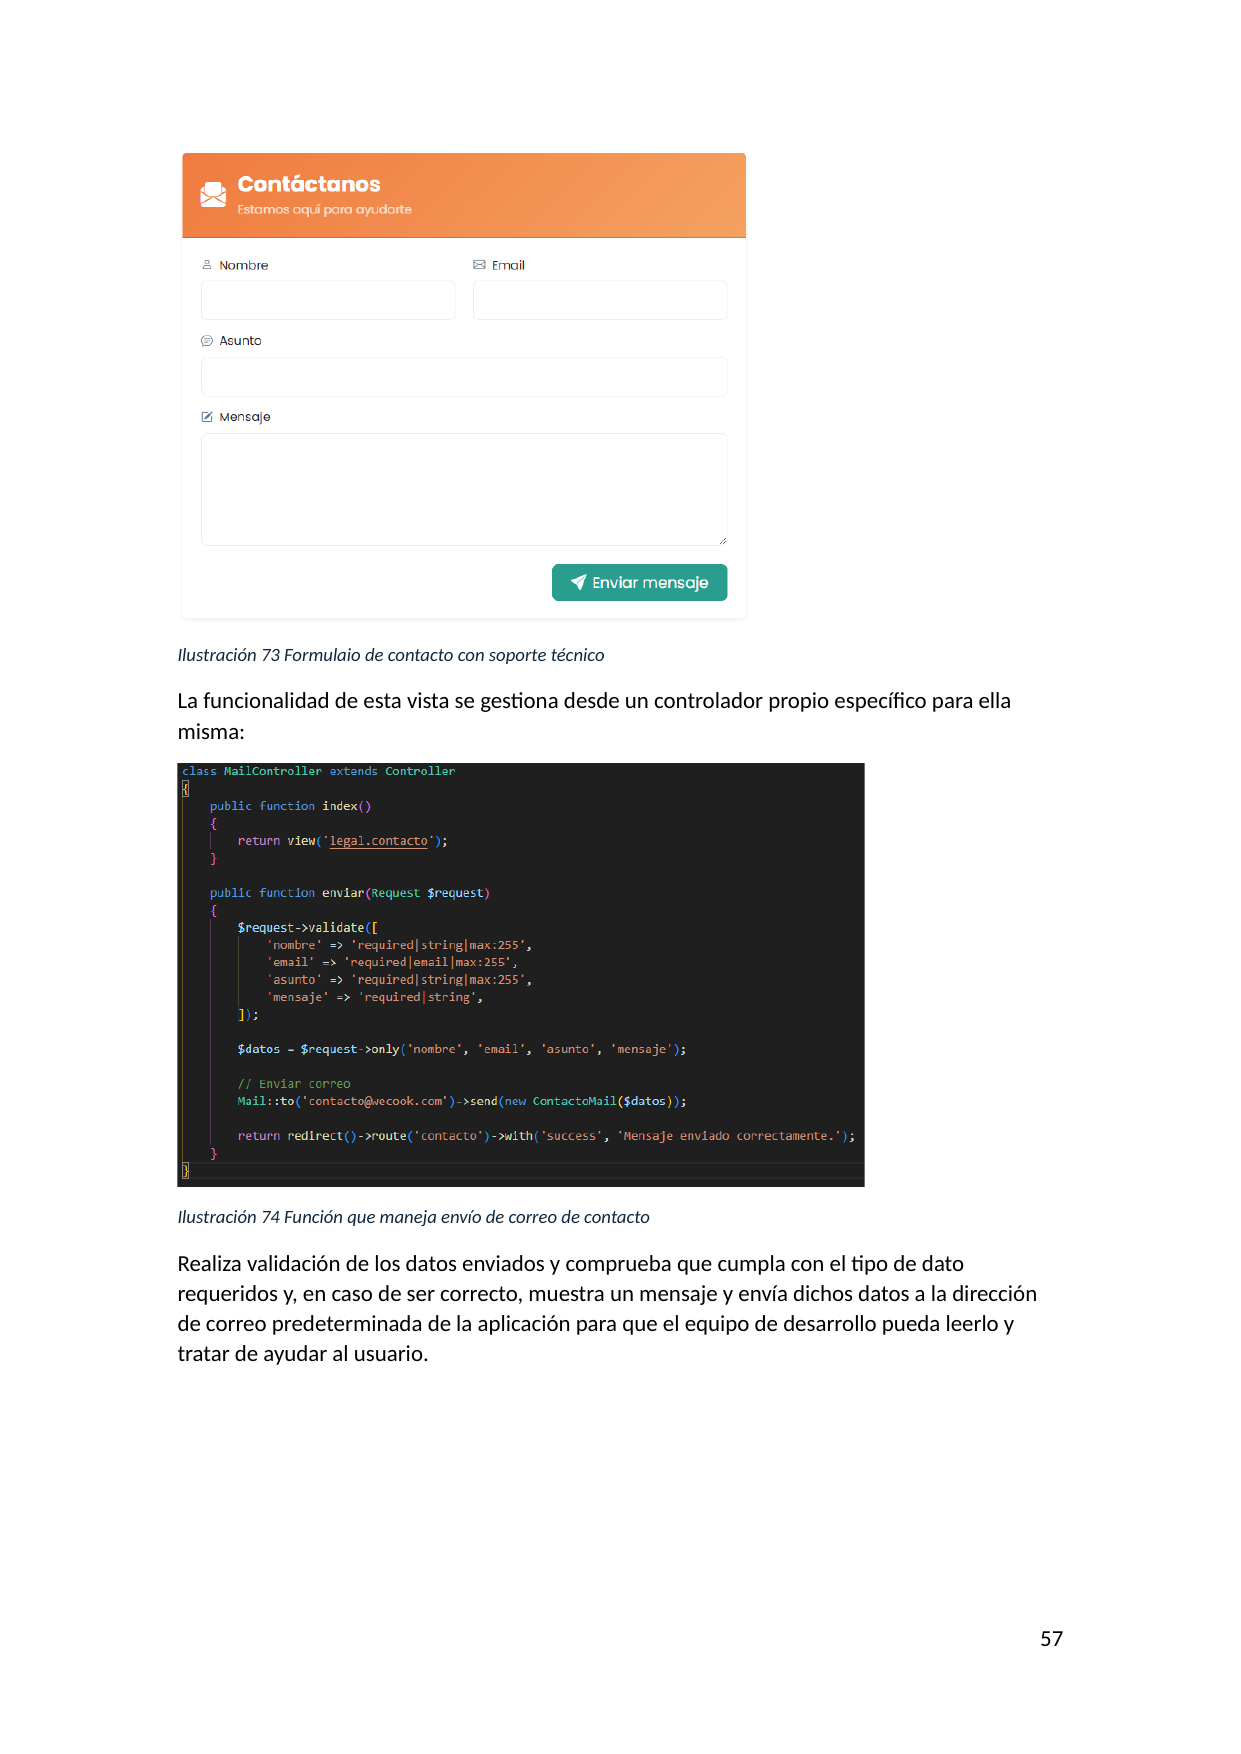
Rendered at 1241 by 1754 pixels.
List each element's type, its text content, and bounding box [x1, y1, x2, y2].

text La funcionalidad de esta vista se gestiona desde un controlador propio específico para ella misma: [177, 687, 1063, 745]
picture [177, 147, 749, 624]
text Realiza validación de los datos enviados y comprueba que cumpla con el tipo de dato requeridos y, en caso de ser correcto, muestra un mensaje y envía dichos datos a la dirección de correo predeterminada de la aplicación para que el equipo de desarrollo pueda leerlo y tratar de ayudar al usuario. [177, 1249, 1063, 1367]
picture [177, 763, 865, 1187]
